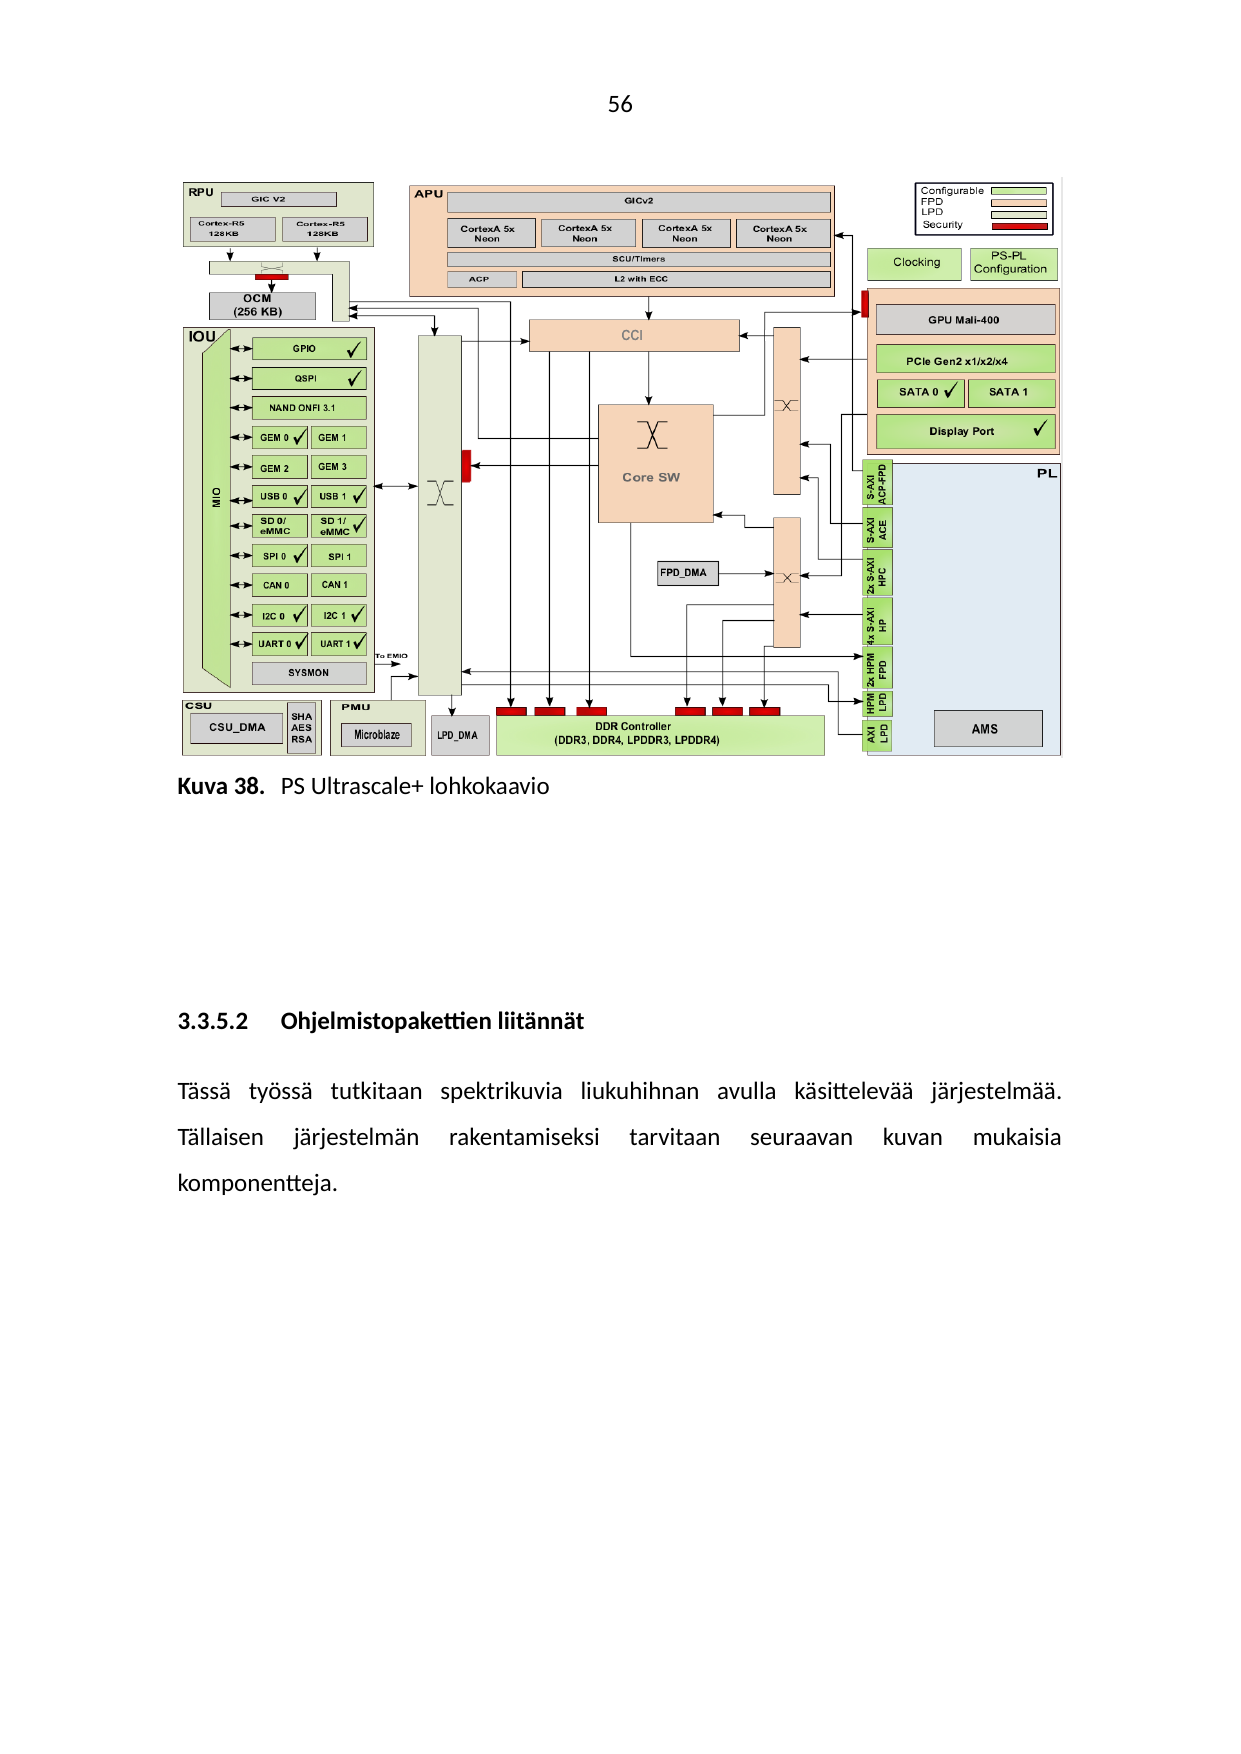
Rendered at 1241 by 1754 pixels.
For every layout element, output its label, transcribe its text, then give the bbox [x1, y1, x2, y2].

picture [177, 177, 1063, 758]
text Tässä työssä tutkitaan spektrikuvia liukuhihnan avulla käsittelevää järjestelmää. Tällaisen järjestelmän rakentamiseksi tarvitaan seuraavan kuvan mukaisia komponentteja. [177, 1076, 1063, 1197]
text Kuva 38. PS Ultrascale+ lohkokaavio [177, 771, 1063, 801]
subtitle Ohjelmistopakettien liitännät [177, 1005, 1063, 1035]
